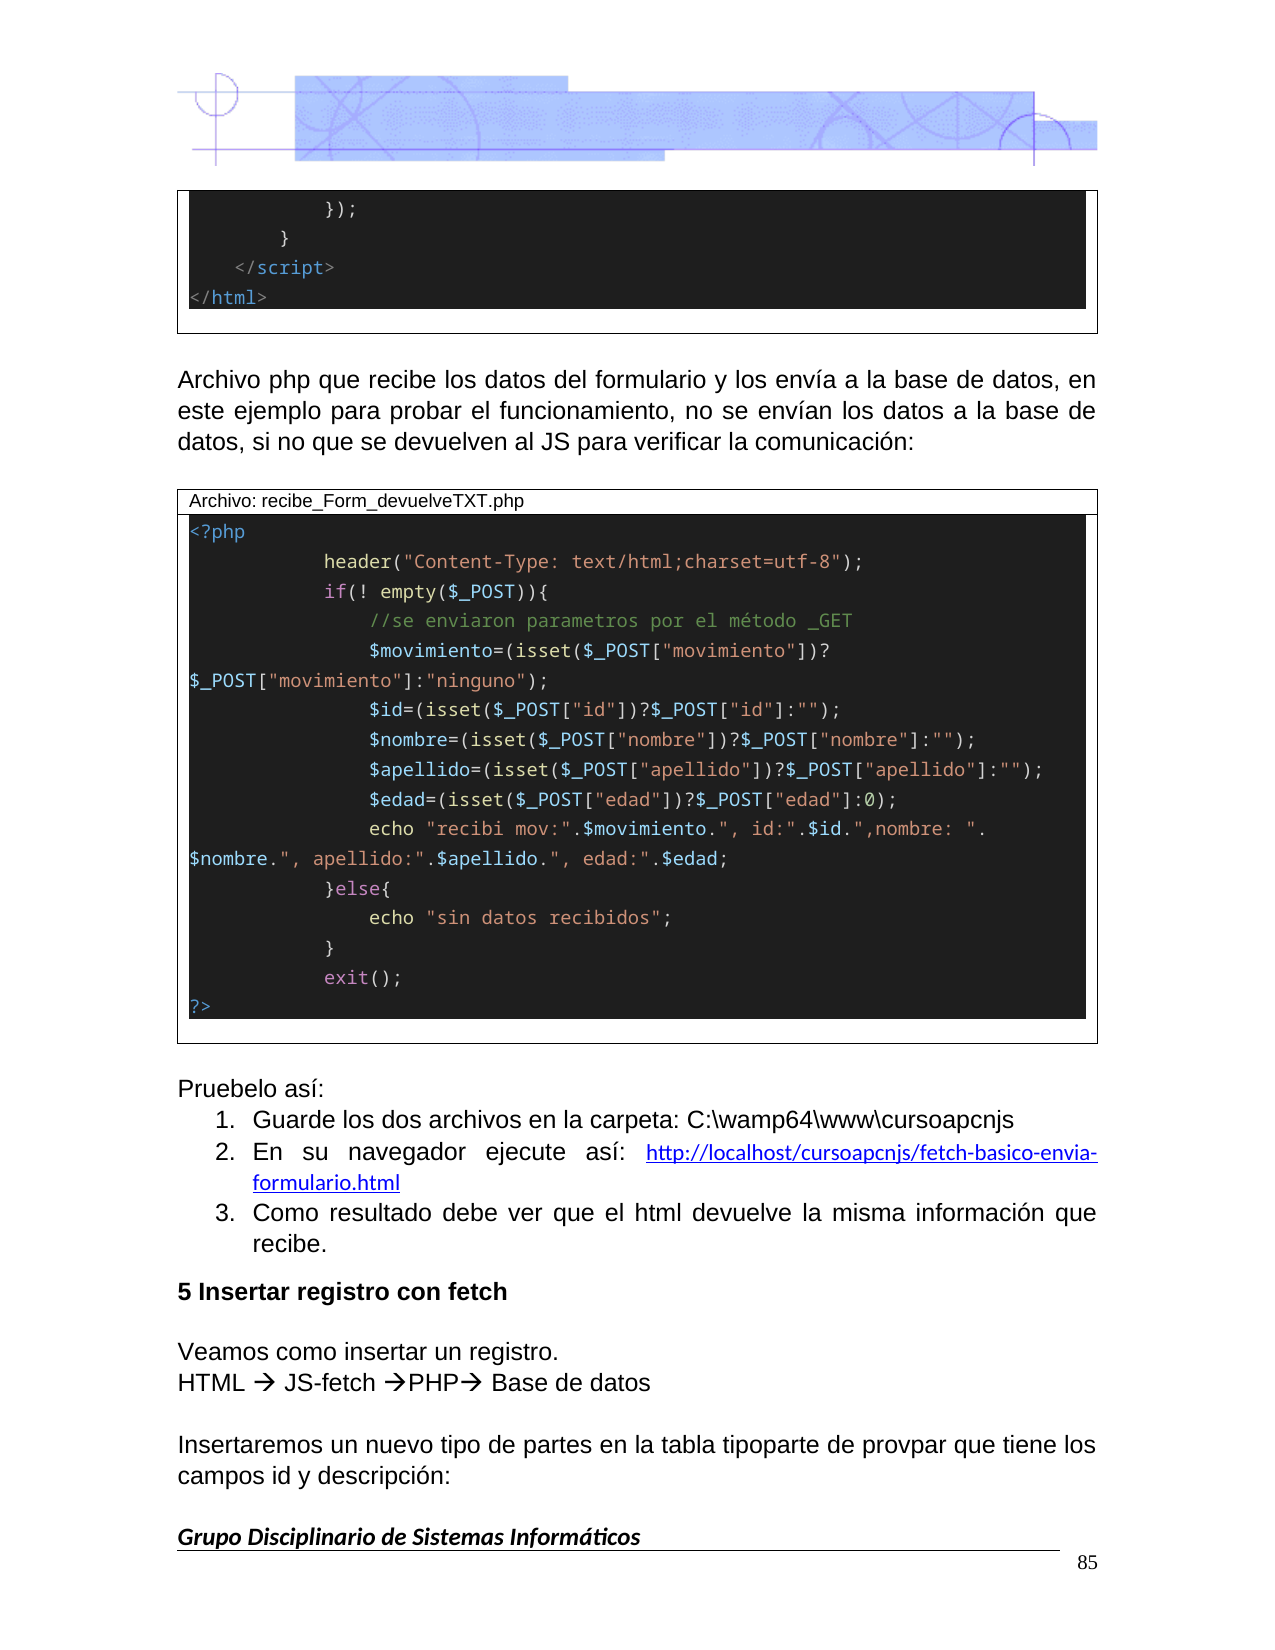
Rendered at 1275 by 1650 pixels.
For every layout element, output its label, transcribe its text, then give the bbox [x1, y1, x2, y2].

list En su navegador ejecute así: http://localhost/cursoapcnjs/fetch-basico-envia-formulario.html [215, 1137, 1098, 1196]
table_cell <?php header("Content-Type: text/html;charset=utf-8"); if(! empty($_POST)){ //se enviaron parametros por el método _GET $movimiento=(isset($_POST["movimiento"])?$_POST["movimiento"]:"ninguno"); $id=(isset($_POST["id"])?$_POST["id"]:""); $nombre=(isset($_POST["nombre"])?$_POST["nombre"]:""); $apellido=(isset($_POST["apellido"])?$_POST["apellido"]:""); $edad=(isset($_POST["edad"])?$_POST["edad"]:0); echo "recibi mov:".$movimiento.", id:".$id.",nombre: ".$nombre.", apellido:".$apellido.", edad:".$edad; }else{ echo "sin datos recibidos"; } exit(); ?> [178, 515, 1097, 1042]
list Guarde los dos archivos en la carpeta: C:\wamp64\www\cursoapcnjs [215, 1106, 1098, 1134]
list Como resultado debe ver que el html devuelve la misma información que recibe. [215, 1198, 1098, 1258]
text Pruebelo así: [177, 1074, 1098, 1103]
subtitle 5 Insertar registro con fetch [177, 1277, 1098, 1306]
text Insertaremos un nuevo tipo de partes en la tabla tipoparte de provpar que tiene los campos id y descripción: [177, 1430, 1098, 1490]
text Veamos como insertar un registro. [177, 1337, 1098, 1365]
text HTML JS-fetch PHP Base de datos [177, 1368, 1098, 1397]
text Archivo php que recibe los datos del formulario y los envía a la base de datos, en este ejemplo para probar el funcionamiento, no se envían los datos a la base de datos, si no que se devuelven al JS para verificar la comunicación: [177, 365, 1098, 456]
picture [177, 73, 1098, 166]
table_header Archivo: recibe_Form_devuelveTXT.php [178, 490, 1097, 513]
